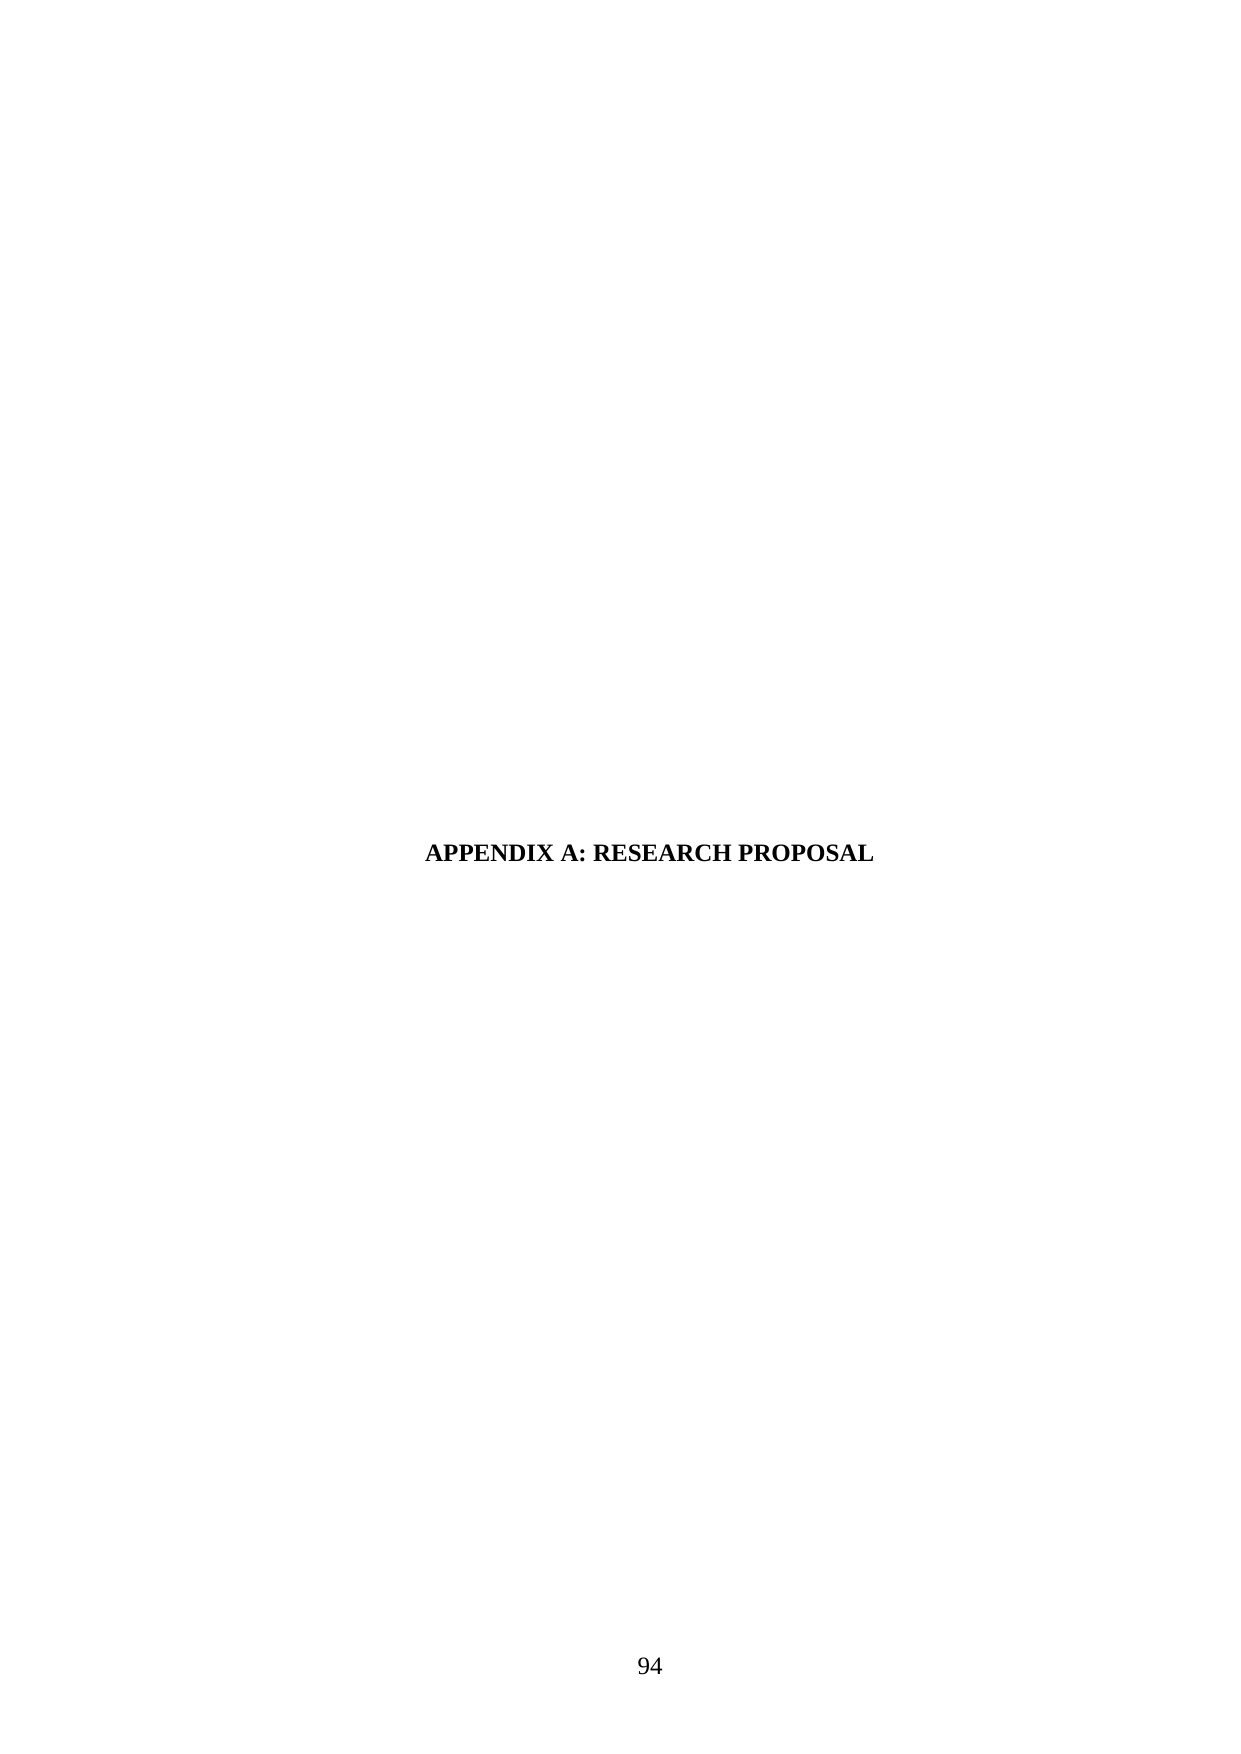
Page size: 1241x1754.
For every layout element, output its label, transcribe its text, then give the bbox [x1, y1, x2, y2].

text APPENDIX A: RESEARCH PROPOSAL [295, 838, 1004, 866]
